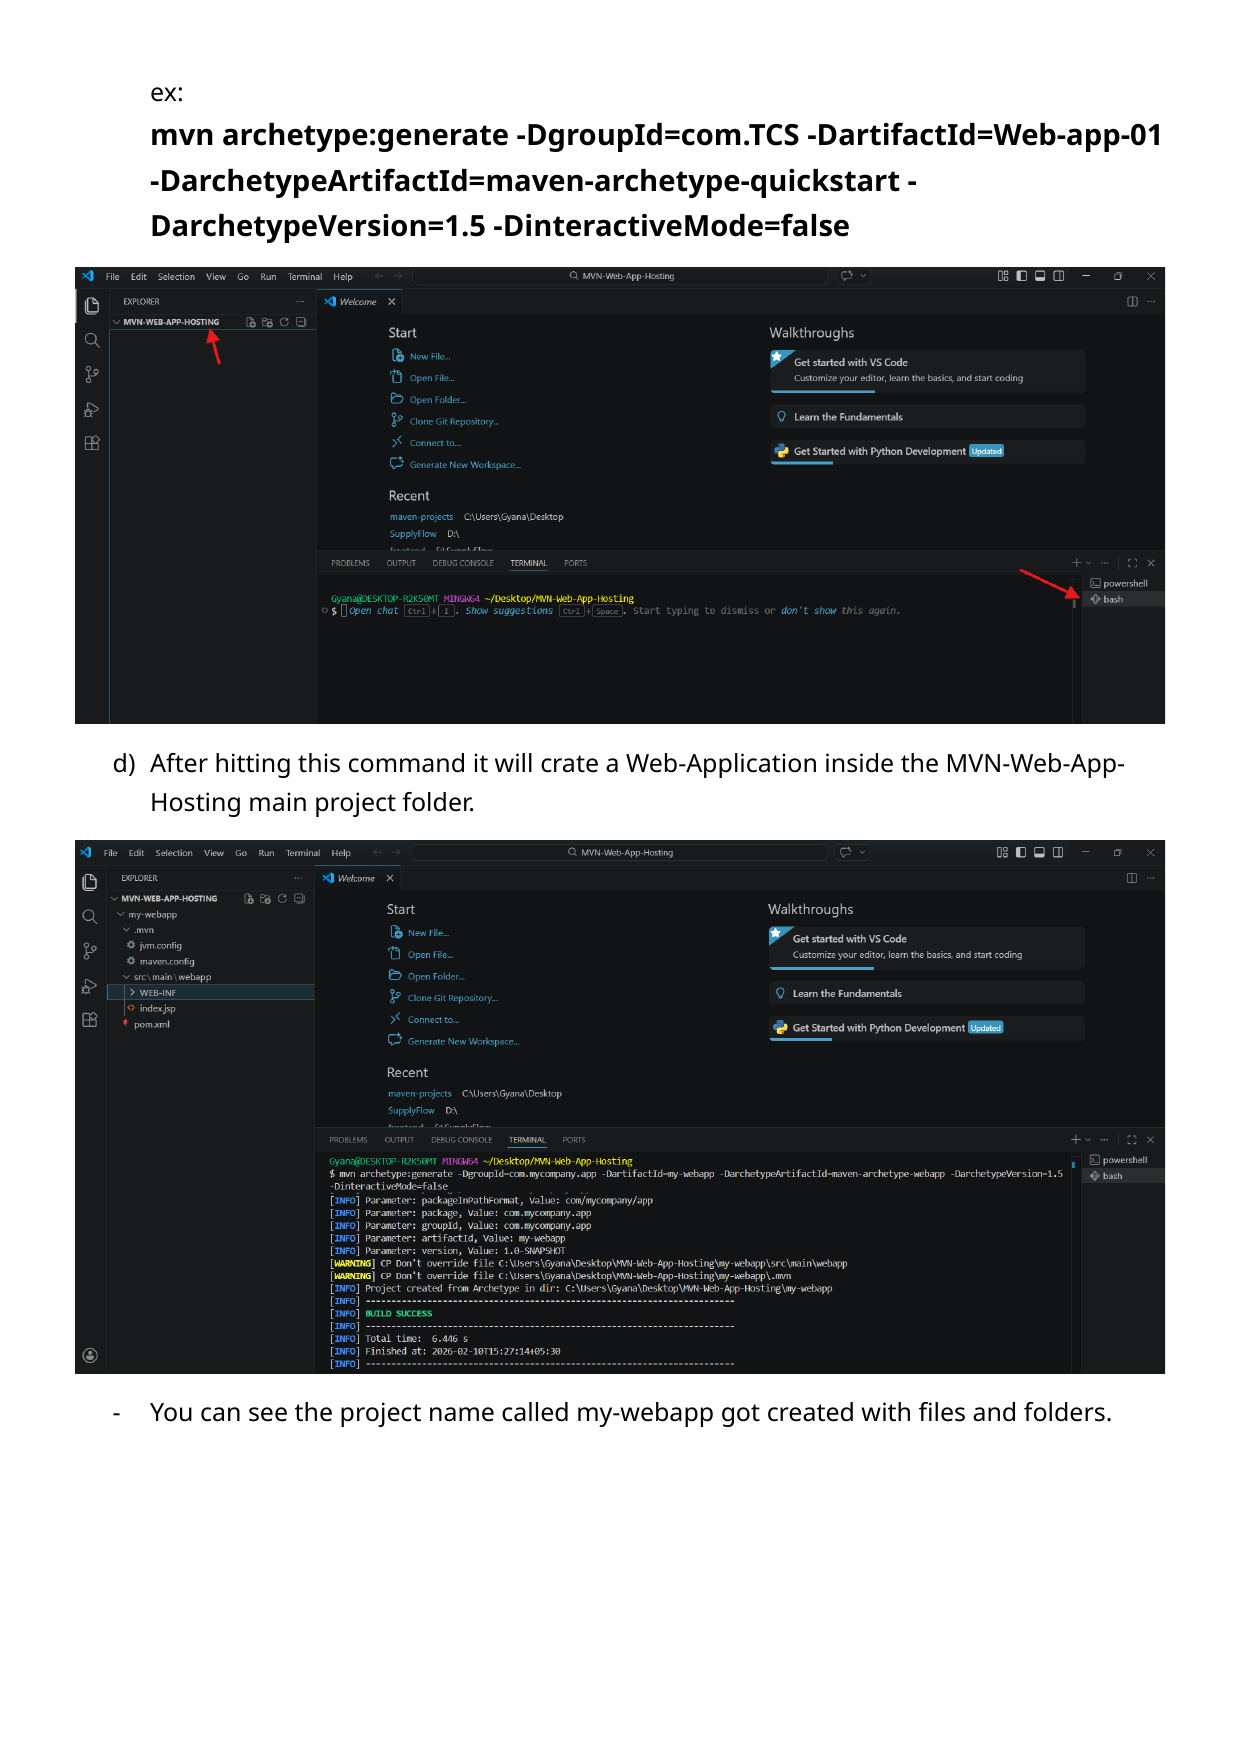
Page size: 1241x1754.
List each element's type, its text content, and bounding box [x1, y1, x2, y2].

list After hitting this command it will crate a Web-Application inside the MVN-Web-App-Hosting main project folder. [112, 745, 1165, 818]
list ex: [150, 75, 1165, 109]
picture [75, 267, 1166, 724]
picture [75, 840, 1166, 1374]
list mvn archetype:generate -DgroupId=com.TCS -DartifactId=Web-app-01 -DarchetypeArtifactId=maven-archetype-quickstart -DarchetypeVersion=1.5 -DinteractiveMode=false [150, 114, 1165, 245]
list You can see the project name called my-webapp got created with files and folders. [112, 1395, 1165, 1429]
